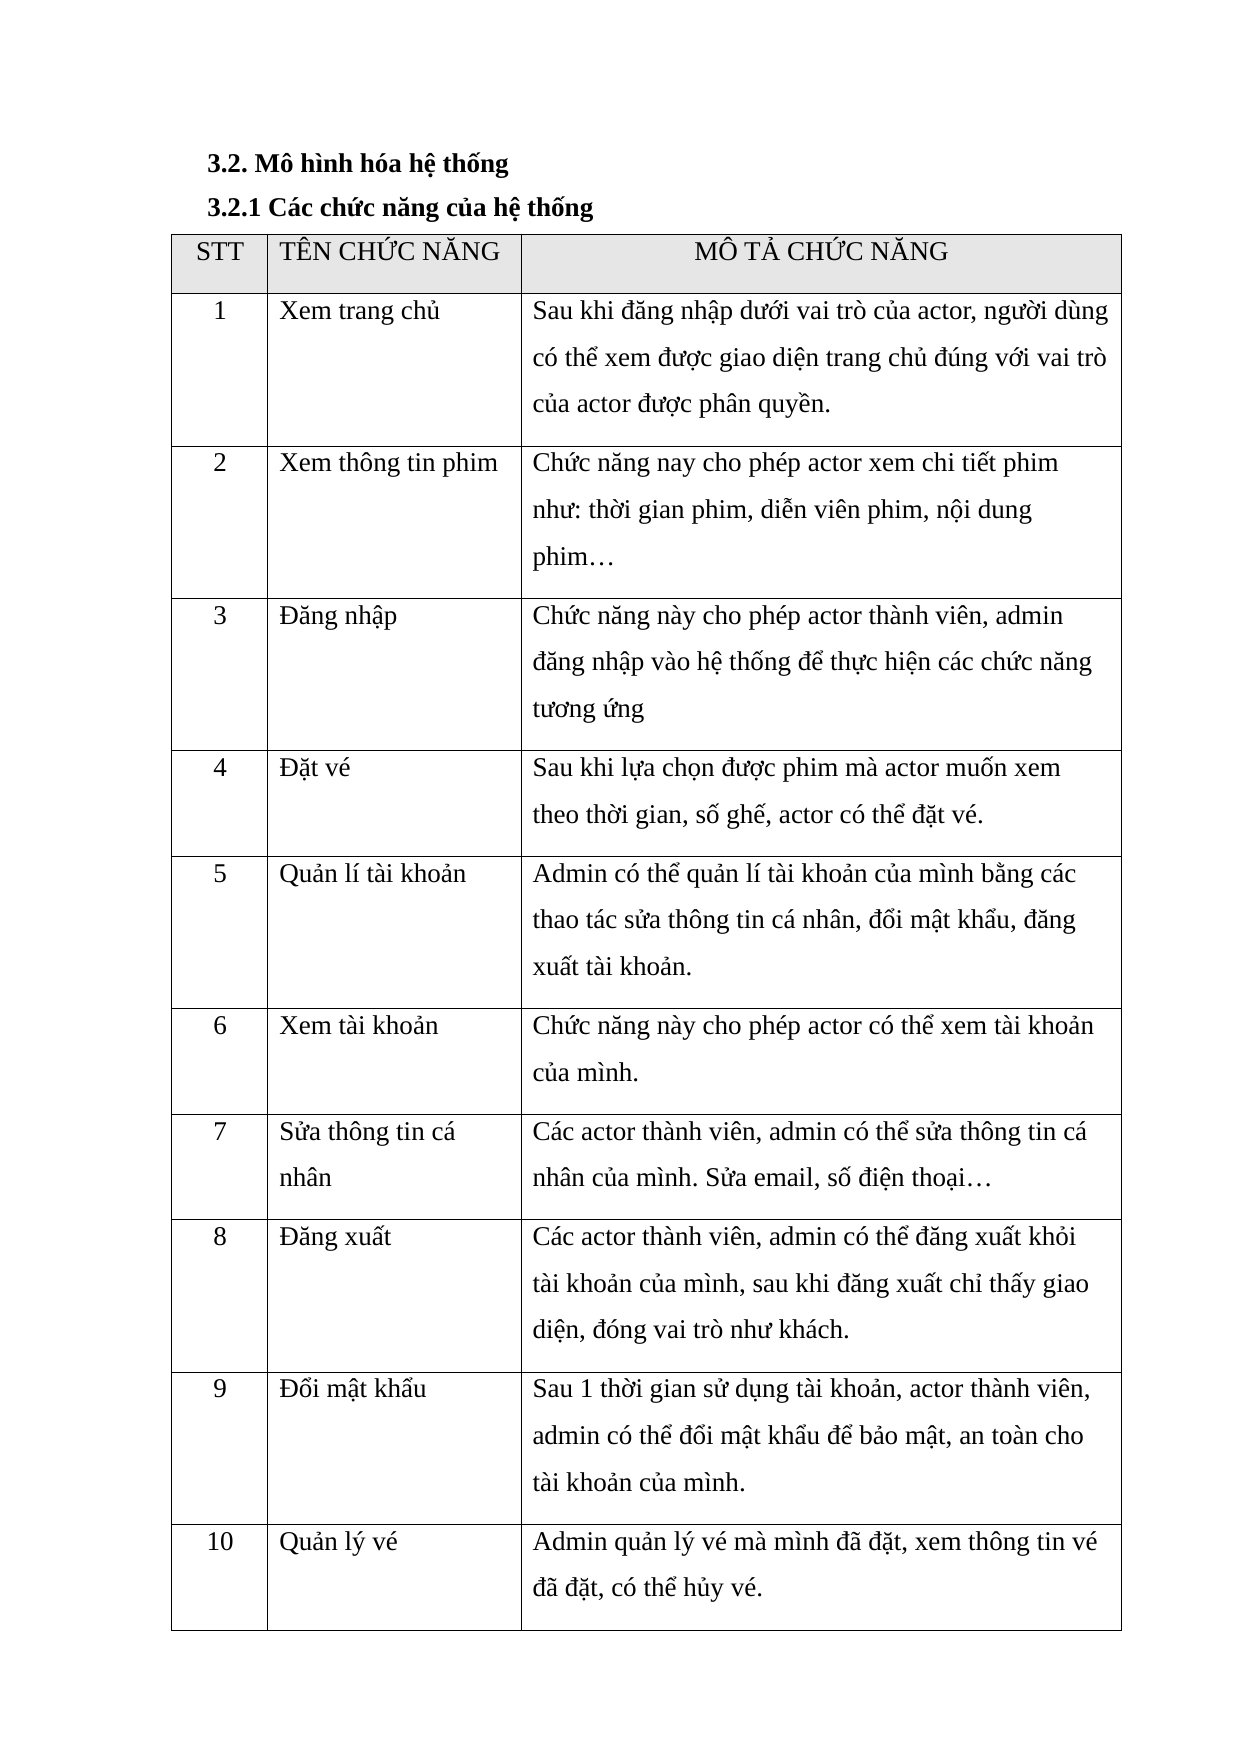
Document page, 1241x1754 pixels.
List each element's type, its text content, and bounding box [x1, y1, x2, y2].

table_cell Xem trang chủ [268, 294, 521, 446]
table_cell Sau khi đăng nhập dưới vai trò của actor, người dùng có thể xem được giao diện trang chủ đúng với vai trò của actor được phân quyền. [522, 294, 1121, 446]
table_cell Chức năng này cho phép actor có thể xem tài khoản của mình. [522, 1009, 1121, 1114]
table_cell Quản lí tài khoản [268, 857, 521, 1008]
table_cell Xem thông tin phim [268, 447, 521, 598]
table_cell 2 [172, 447, 267, 598]
table_cell Đăng nhập [268, 599, 521, 750]
table_cell Đăng xuất [268, 1220, 521, 1372]
table_cell 5 [172, 857, 267, 1008]
table_cell Các actor thành viên, admin có thể sửa thông tin cá nhân của mình. Sửa email, số điện thoại… [522, 1115, 1121, 1219]
table_cell Sửa thông tin cá nhân [268, 1115, 521, 1219]
table_header TÊN CHỨC NĂNG [268, 235, 521, 293]
table_header STT [172, 235, 267, 293]
table_cell 9 [172, 1373, 267, 1524]
table_cell Quản lý vé [268, 1525, 521, 1629]
table_cell 10 [172, 1525, 267, 1629]
table_cell Xem tài khoản [268, 1009, 521, 1114]
table_cell 3 [172, 599, 267, 750]
subtitle 3.2. Mô hình hóa hệ thống [207, 147, 1122, 178]
table_header MÔ TẢ CHỨC NĂNG [522, 235, 1121, 293]
table_cell 7 [172, 1115, 267, 1219]
subtitle 3.2.1 Các chức năng của hệ thống [207, 191, 1122, 222]
table_cell 4 [172, 751, 267, 856]
table_cell Chức năng này cho phép actor thành viên, admin đăng nhập vào hệ thống để thực hiện các chức năng tương ứng [522, 599, 1121, 750]
table_cell Admin có thể quản lí tài khoản của mình bằng các thao tác sửa thông tin cá nhân, đổi mật khẩu, đăng xuất tài khoản. [522, 857, 1121, 1008]
table_cell Admin quản lý vé mà mình đã đặt, xem thông tin vé đã đặt, có thể hủy vé. [522, 1525, 1121, 1629]
table_cell 1 [172, 294, 267, 446]
table_cell Chức năng nay cho phép actor xem chi tiết phim như: thời gian phim, diễn viên phim, nội dung phim… [522, 447, 1121, 598]
table_cell 8 [172, 1220, 267, 1372]
table_cell Các actor thành viên, admin có thể đăng xuất khỏi tài khoản của mình, sau khi đăng xuất chỉ thấy giao diện, đóng vai trò như khách. [522, 1220, 1121, 1372]
table_cell Sau 1 thời gian sử dụng tài khoản, actor thành viên, admin có thể đổi mật khẩu để bảo mật, an toàn cho tài khoản của mình. [522, 1373, 1121, 1524]
table_cell Đổi mật khẩu [268, 1373, 521, 1524]
table_cell Đặt vé [268, 751, 521, 856]
table_cell 6 [172, 1009, 267, 1114]
table_cell Sau khi lựa chọn được phim mà actor muốn xem theo thời gian, số ghế, actor có thể đặt vé. [522, 751, 1121, 856]
